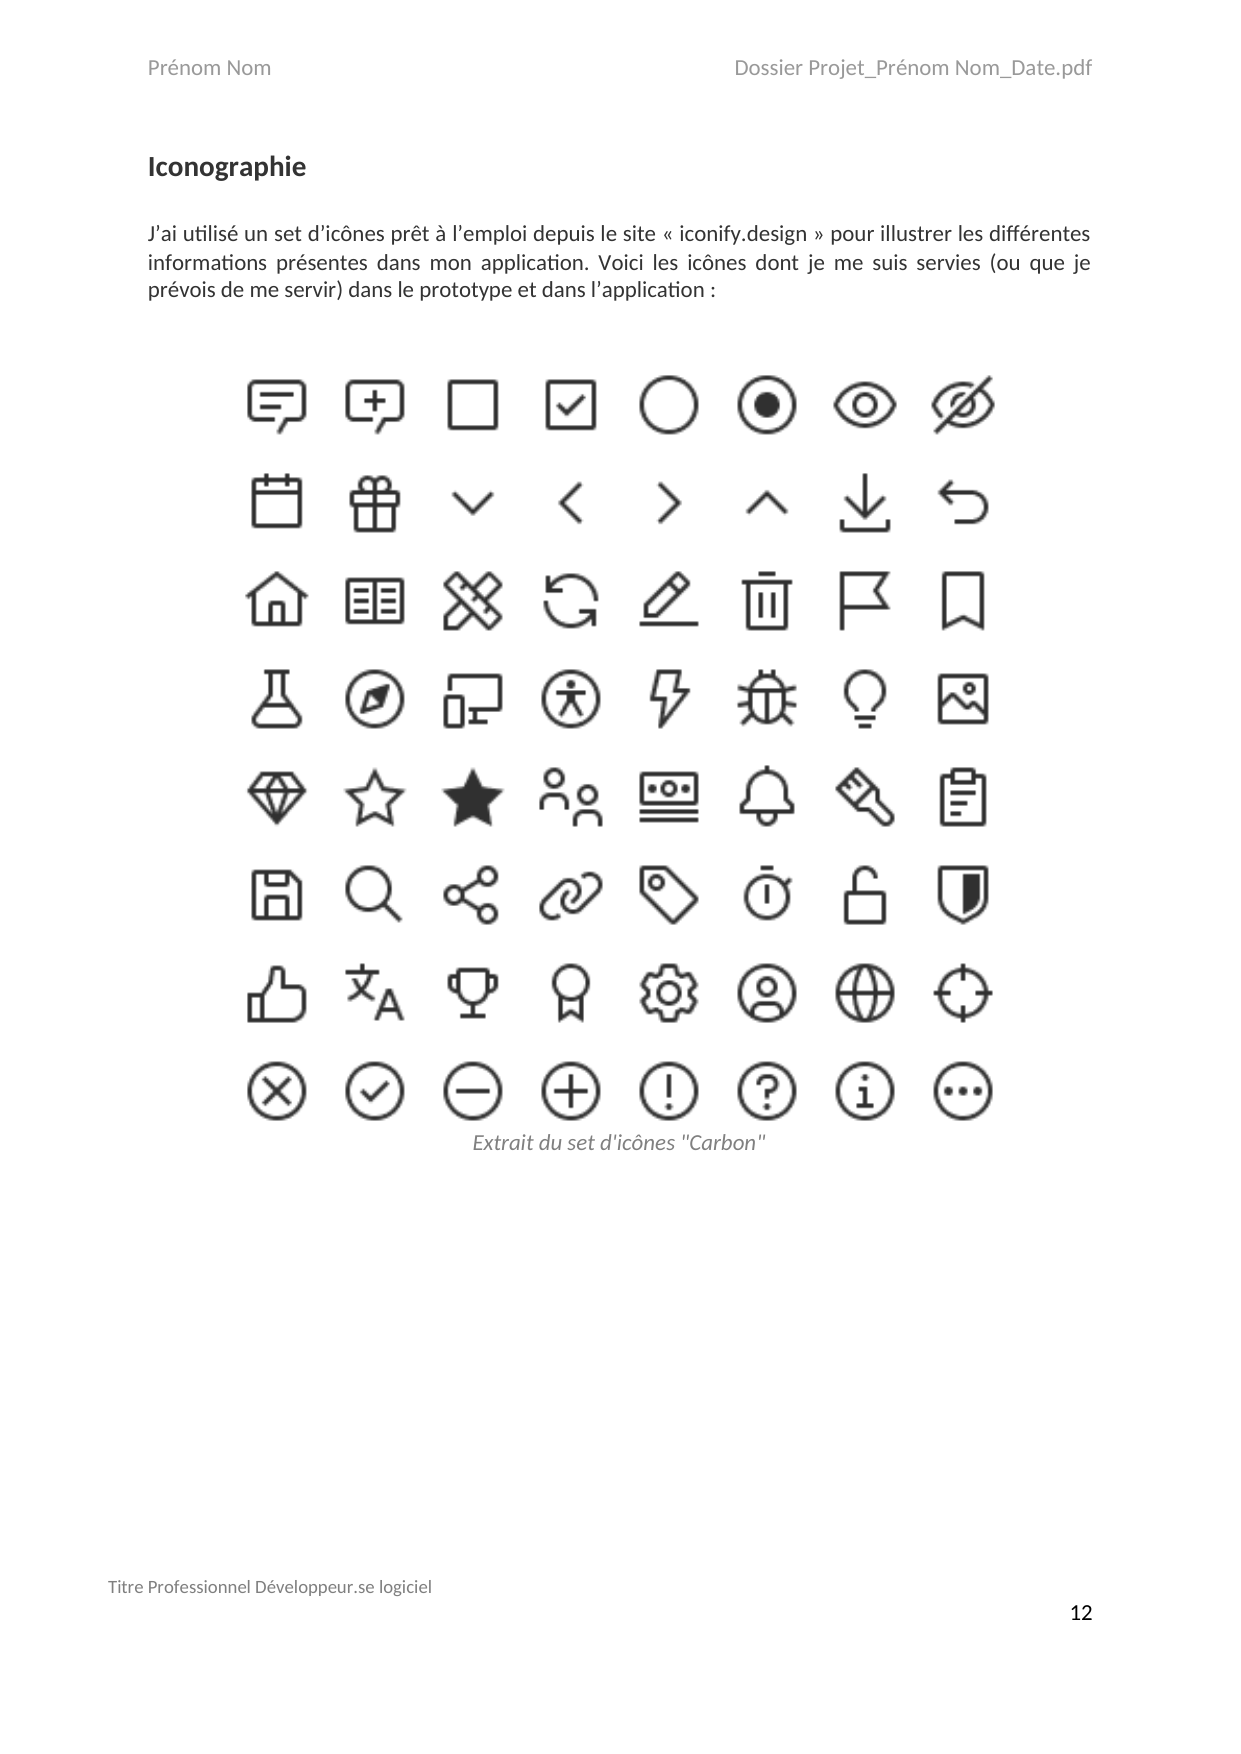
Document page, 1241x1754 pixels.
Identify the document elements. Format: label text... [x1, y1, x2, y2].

subtitle Iconographie [148, 148, 1093, 183]
picture [244, 372, 997, 1125]
text J’ai utilisé un set d’icônes prêt à l’emploi depuis le site « iconify.design » pour illustrer les différentes informations présentes dans mon application. Voici les icônes dont je me suis servies (ou que je prévois de me servir) dans le prototype et dans l’application : [148, 219, 1093, 304]
